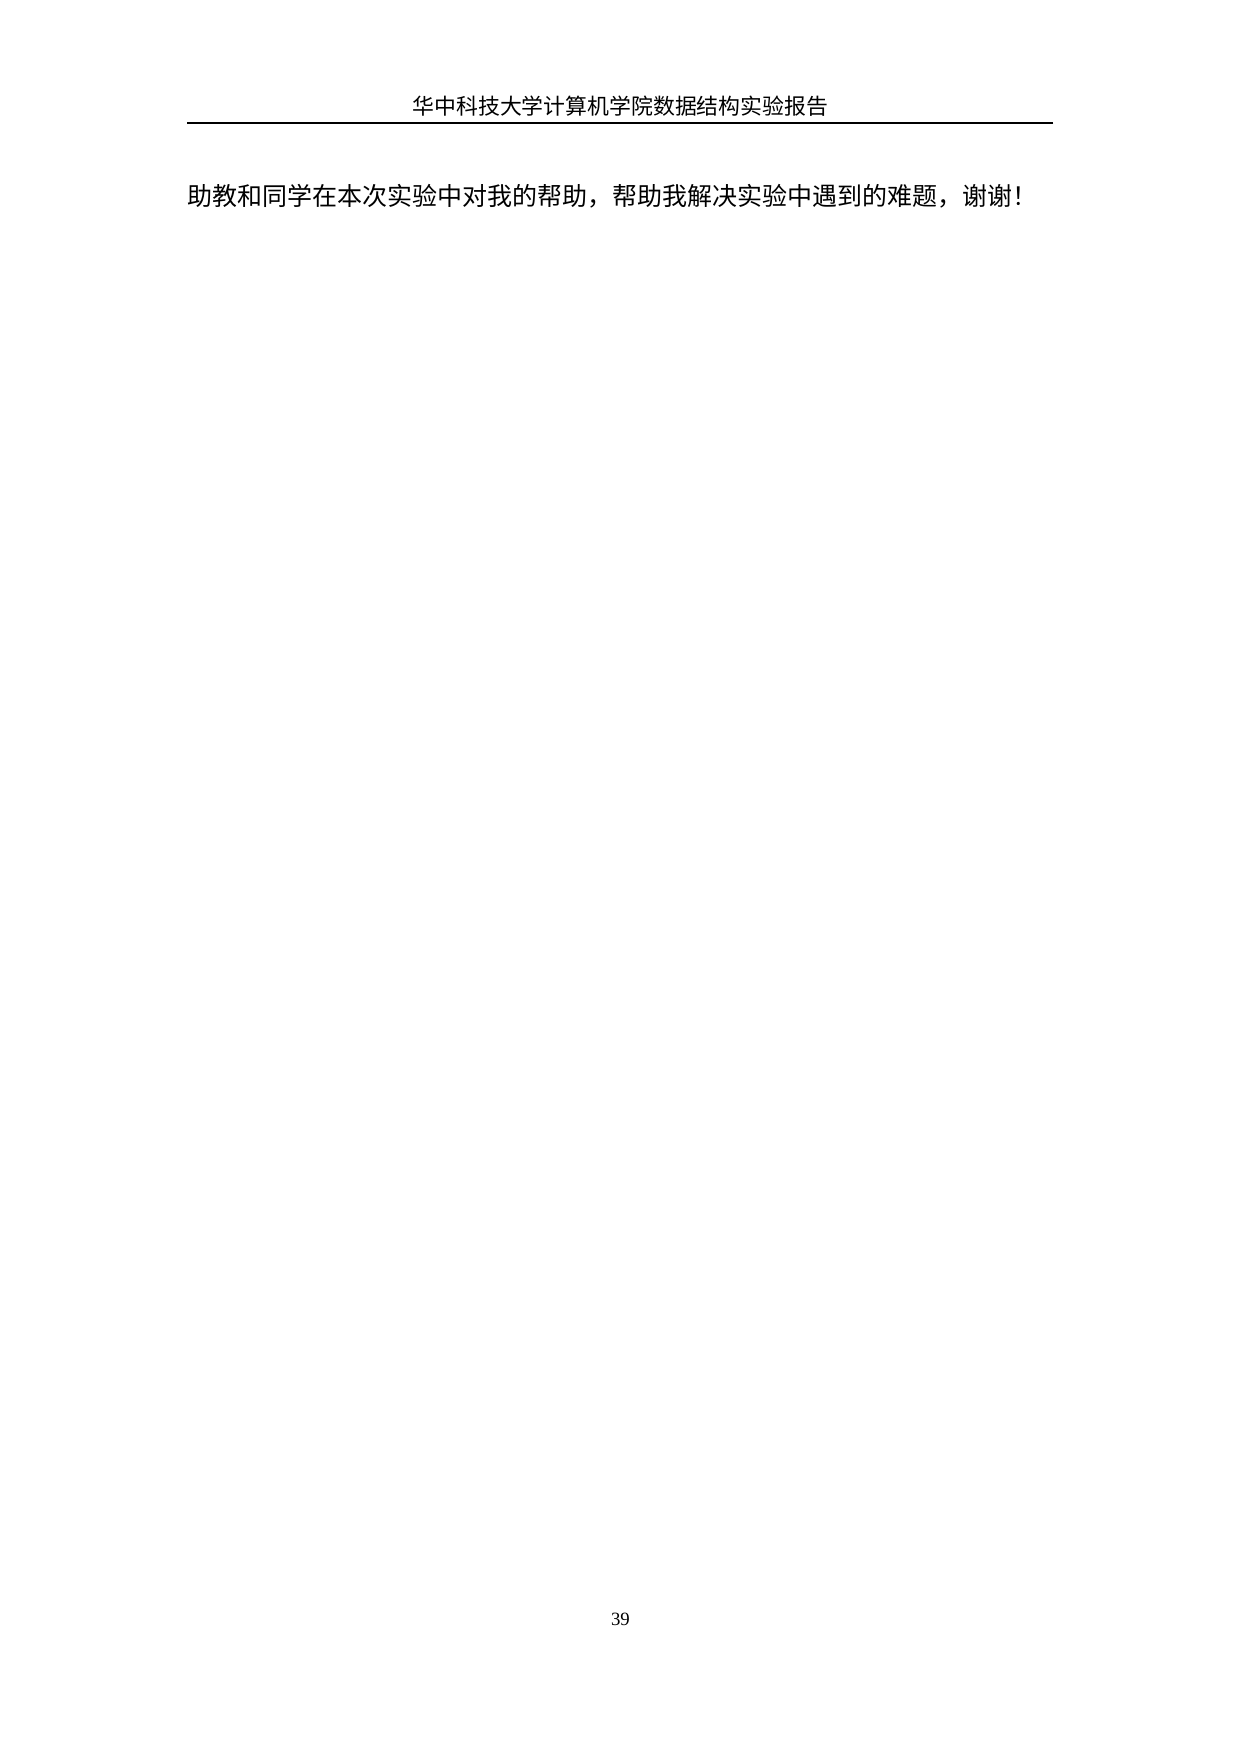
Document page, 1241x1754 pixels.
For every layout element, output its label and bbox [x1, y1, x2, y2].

text [187, 162, 1053, 227]
